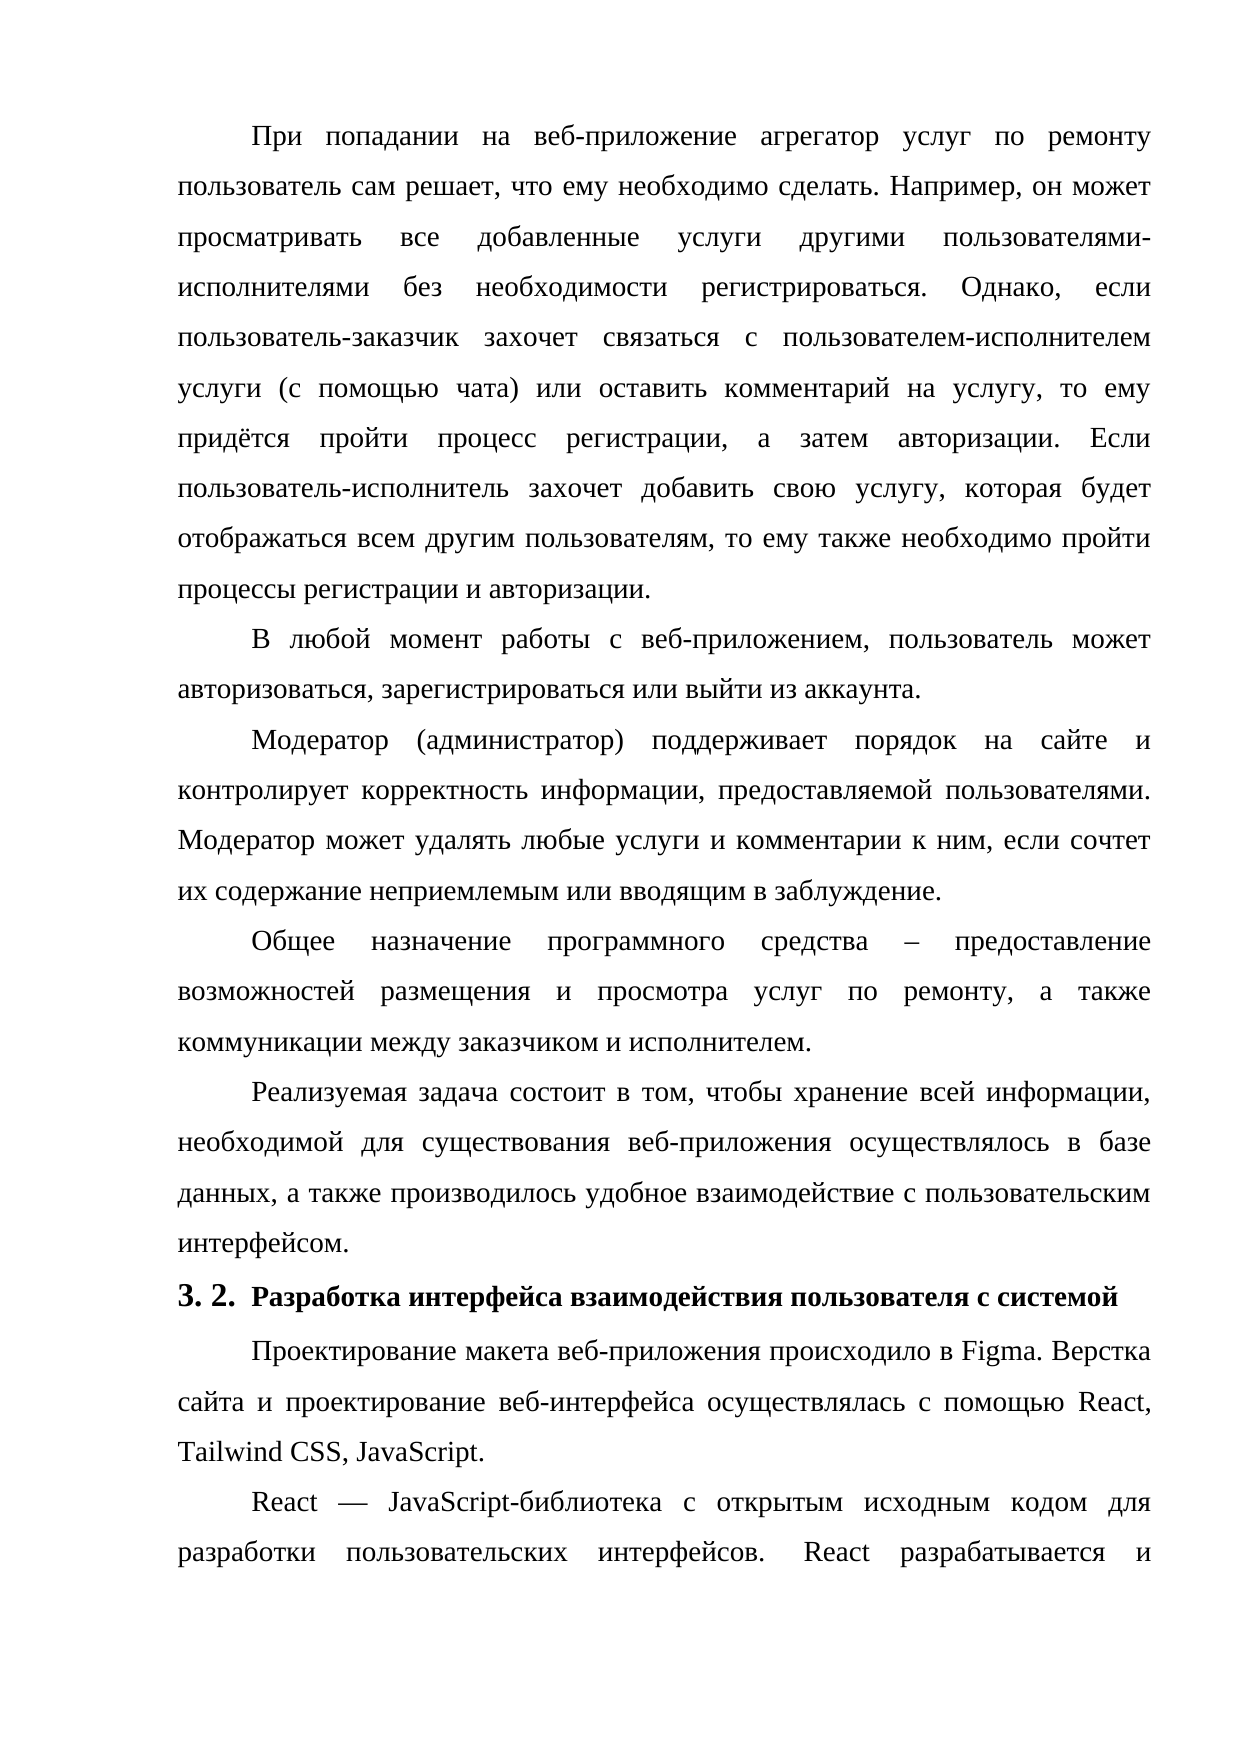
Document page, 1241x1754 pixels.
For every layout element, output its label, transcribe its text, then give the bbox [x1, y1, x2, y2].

list Разработка интерфейса взаимодействия пользователя с системой [177, 1275, 1152, 1314]
text Проектирование макета веб-приложения происходило в Figma. Верстка сайта и проектирование веб-интерфейса осуществлялась с помощью React, Tailwind CSS, JavaScript. [177, 1333, 1152, 1467]
text Модератор (администратор) поддерживает порядок на сайте и контролирует корректность информации, предоставляемой пользователями. Модератор может удалять любые услуги и комментарии к ним, если сочтет их содержание неприемлемым или вводящим в заблуждение. [177, 722, 1152, 906]
text Реализуемая задача состоит в том, чтобы хранение всей информации, необходимой для существования веб-приложения осуществлялось в базе данных, а также производилось удобное взаимодействие с пользовательским интерфейсом. [177, 1074, 1152, 1258]
text При попадании на веб-приложение агрегатор услуг по ремонту пользователь сам решает, что ему необходимо сделать. Например, он может просматривать все добавленные услуги другими пользователями-исполнителями без необходимости регистрироваться. Однако, если пользователь-заказчик захочет связаться с пользователем-исполнителем услуги (с помощью чата) или оставить комментарий на услугу, то ему придётся пройти процесс регистрации, а затем авторизации. Если пользователь-исполнитель захочет добавить свою услугу, которая будет отображаться всем другим пользователям, то ему также необходимо пройти процессы регистрации и авторизации. [177, 118, 1152, 604]
text В любой момент работы с веб-приложением, пользователь может авторизоваться, зарегистрироваться или выйти из аккаунта. [177, 621, 1152, 705]
text Общее назначение программного средства – предоставление возможностей размещения и просмотра услуг по ремонту, а также коммуникации между заказчиком и исполнителем. [177, 923, 1152, 1057]
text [177, 1484, 1152, 1568]
